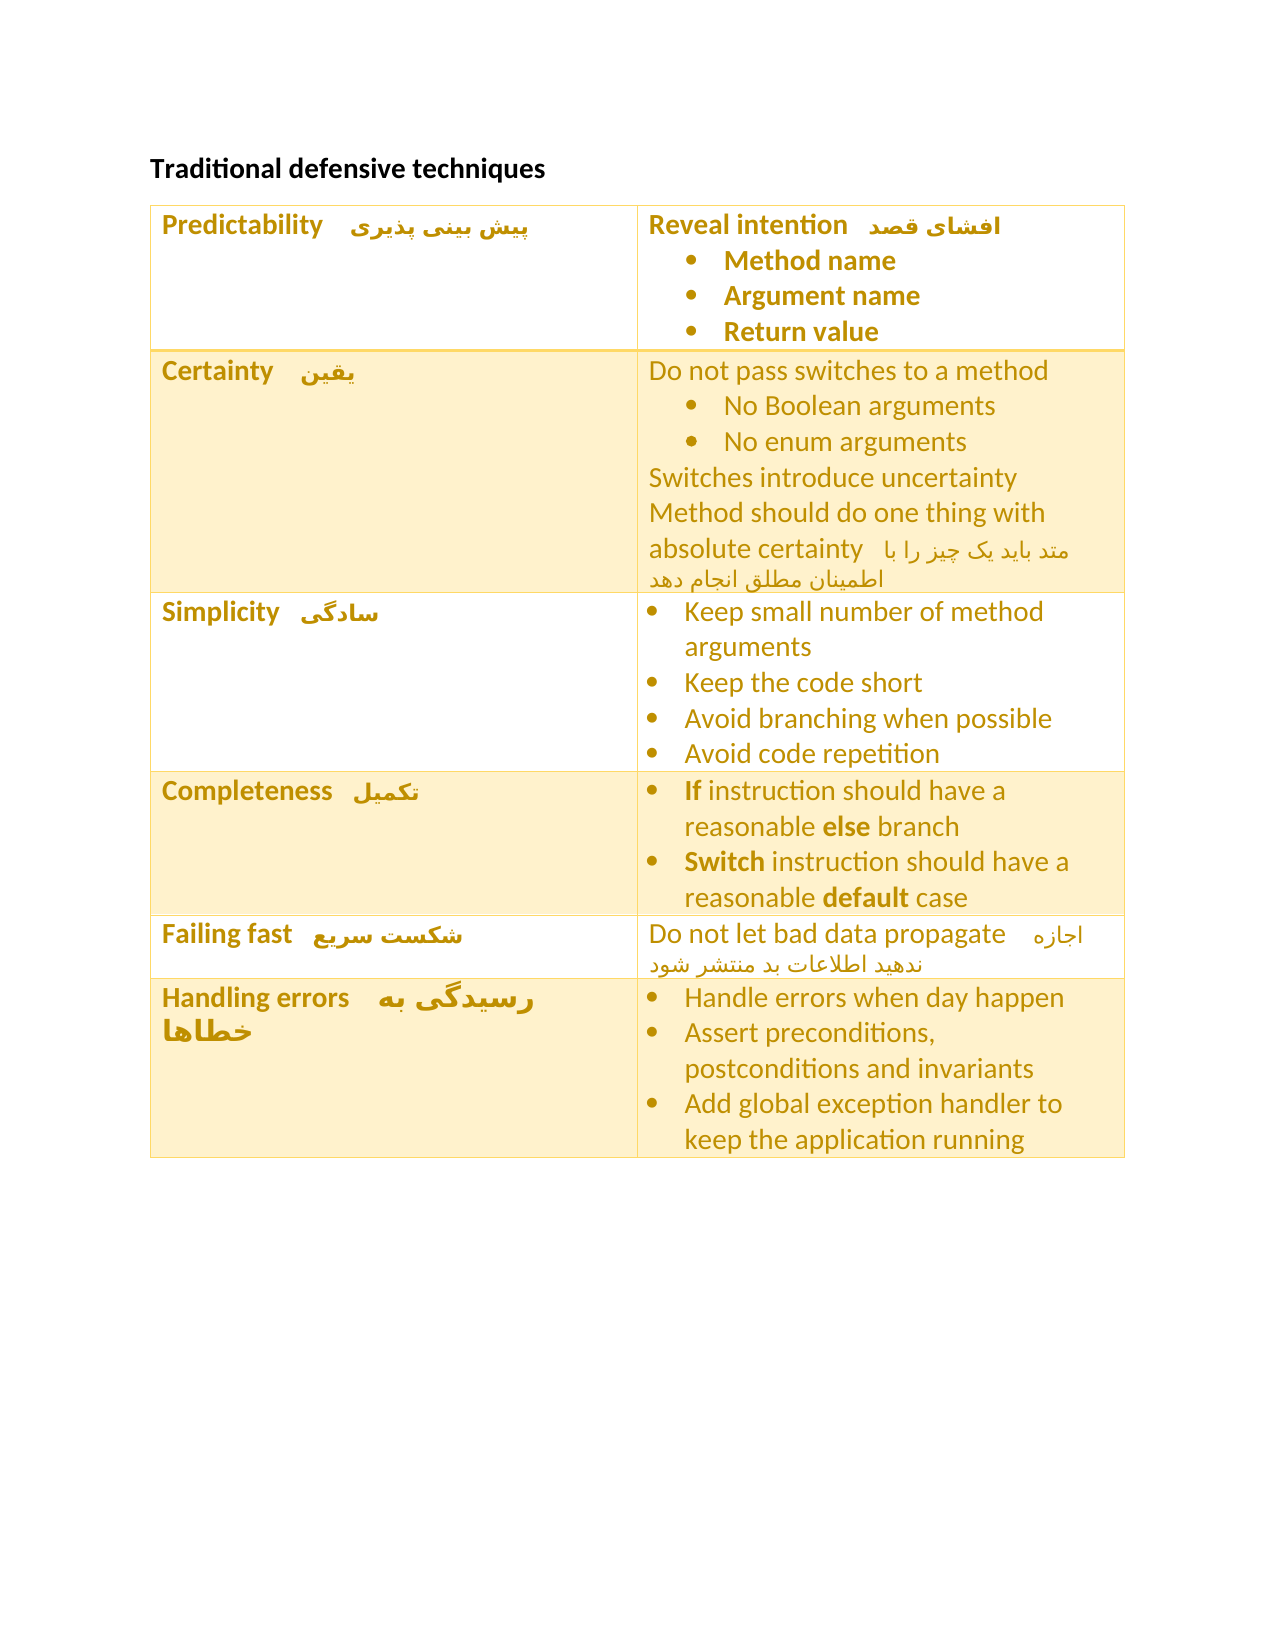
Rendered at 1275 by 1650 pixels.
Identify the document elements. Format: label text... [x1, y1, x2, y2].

table_header Predictability پیش بینی پذیری [151, 206, 637, 349]
table_cell Do not pass switches to a method No Boolean arguments No enum arguments Switches introduce uncertainty Method should do one thing with absolute certainty متد باید یک چیز را با اطمینان مطلق انجام دهد [638, 352, 1124, 592]
table_cell Keep small number of method arguments Keep the code short Avoid branching when possible Avoid code repetition [638, 593, 1124, 771]
table_cell Failing fast شکست سریع [151, 916, 637, 978]
table_cell If instruction should have a reasonable else branch Switch instruction should have a reasonable default case [638, 772, 1124, 914]
table_cell Do not let bad data propagate اجازه ندهید اطلاعات بد منتشر شود [638, 916, 1124, 978]
table_cell Completeness تکمیل [151, 772, 637, 914]
table_header Reveal intention افشای قصد Method name Argument name Return value [638, 206, 1124, 349]
text Traditional defensive techniques [150, 150, 1125, 186]
table_cell Handling errors رسیدگی به خطاها [151, 979, 637, 1157]
table_cell Handle errors when day happen Assert preconditions, postconditions and invariants Add global exception handler to keep the application running [638, 979, 1124, 1157]
table_cell Simplicity سادگی [151, 593, 637, 771]
table_cell Certainty یقین [151, 352, 637, 592]
